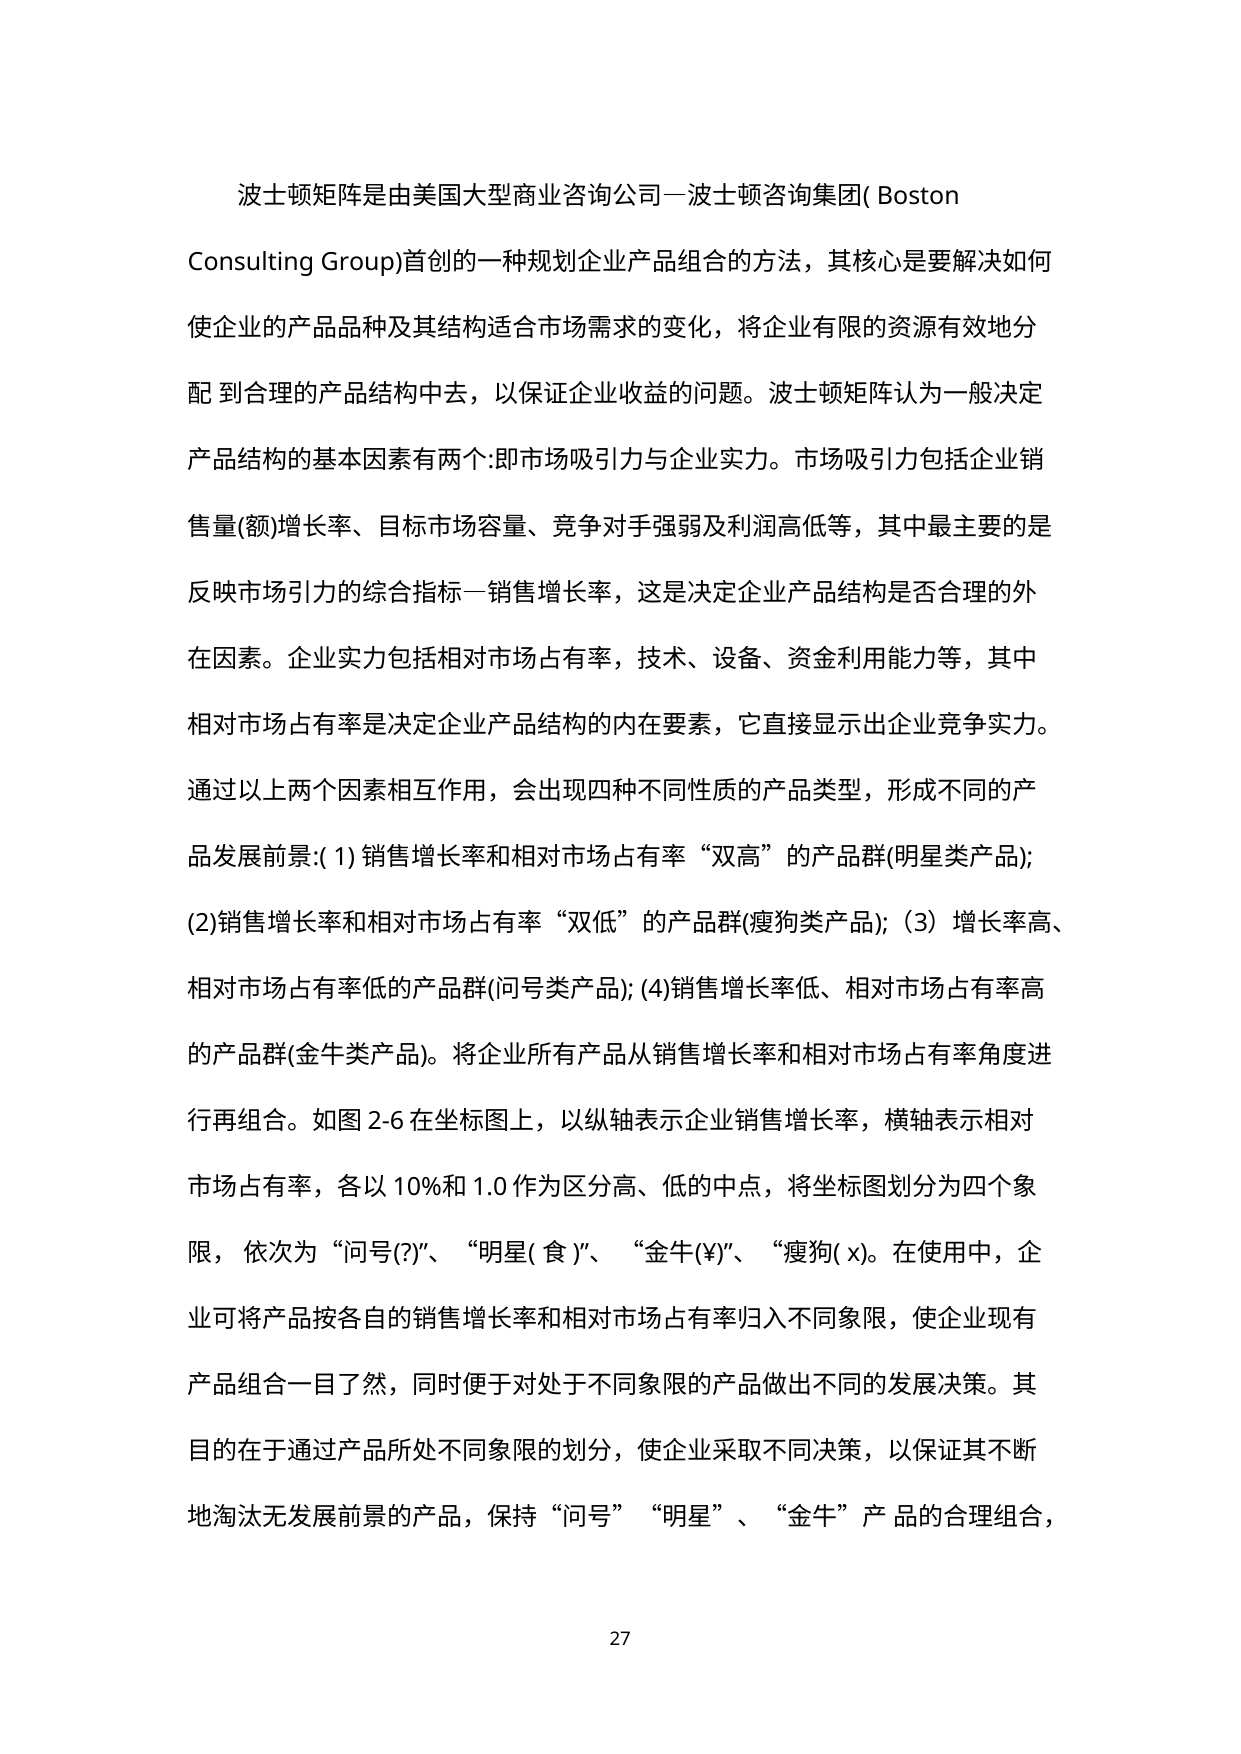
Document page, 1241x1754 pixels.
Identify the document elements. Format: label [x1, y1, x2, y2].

text [187, 172, 1053, 1537]
